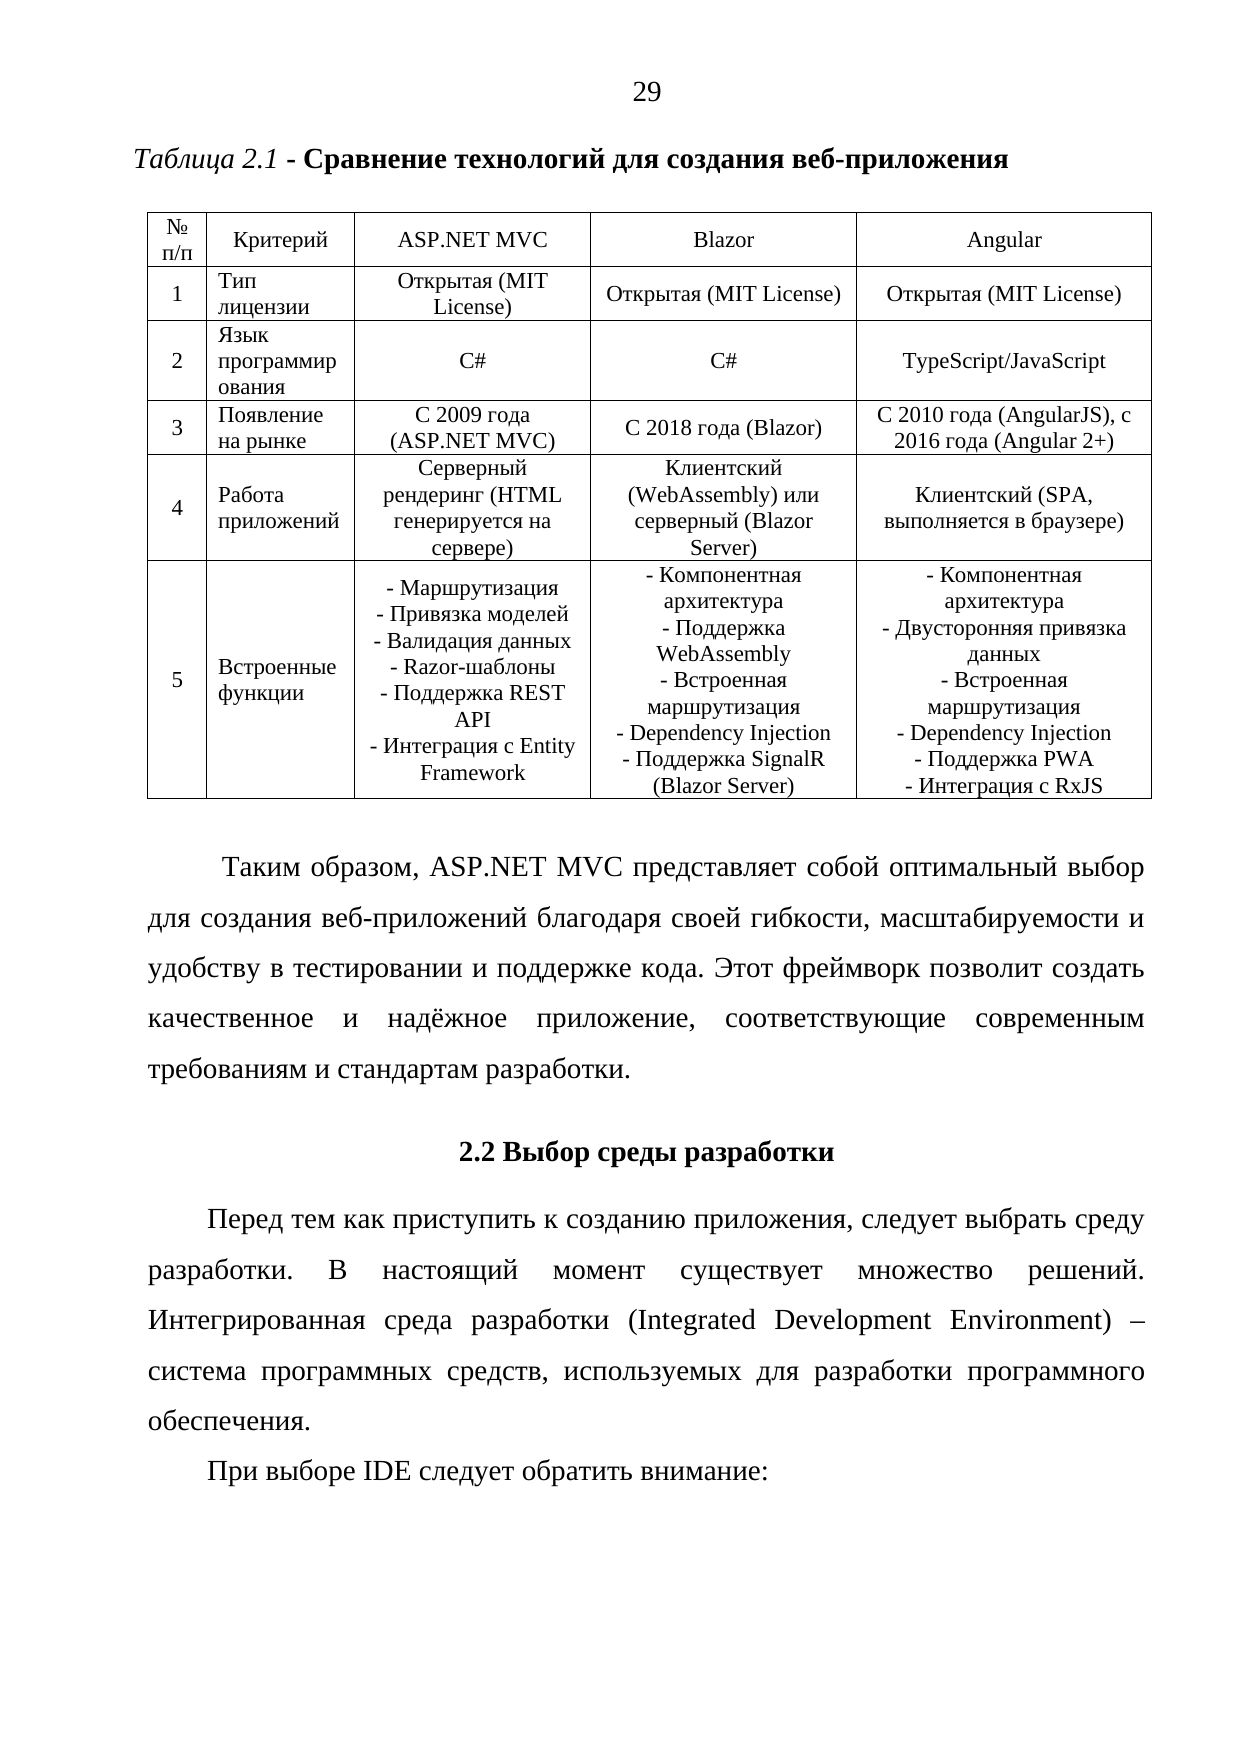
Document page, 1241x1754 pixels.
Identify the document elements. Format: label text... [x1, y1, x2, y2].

table_cell 1 [148, 267, 206, 319]
table_cell Клиентский (WebAssembly) или серверный (Blazor Server) [591, 455, 856, 560]
table_cell С 2009 года (ASP.NET MVC) [355, 401, 590, 453]
table_cell Открытая (MIT License) [591, 267, 856, 319]
table_cell 3 [148, 401, 206, 453]
table_cell TypeScript/JavaScript [857, 321, 1151, 400]
table_cell Клиентский (SPA, выполняется в браузере) [857, 455, 1151, 560]
table_cell С 2018 года (Blazor) [591, 401, 856, 453]
table_cell Открытая (MIT License) [857, 267, 1151, 319]
table_cell - Компонентная архитектура - Двусторонняя привязка данных - Встроенная маршрутизация - Dependency Injection - Поддержка PWA - Интеграция с RxJS [857, 561, 1151, 798]
table_cell 5 [148, 561, 206, 798]
table_cell Серверный рендеринг (HTML генерируется на сервере) [355, 455, 590, 560]
subtitle 2.2 Выбор среды разработки [148, 1134, 1146, 1168]
table_cell Тип лицензии [207, 267, 354, 319]
table_cell С 2010 года (AngularJS), с 2016 года (Angular 2+) [857, 401, 1151, 453]
table_cell 2 [148, 321, 206, 400]
text Таблица 2.1 - Сравнение технологий для создания веб-приложения [133, 141, 1146, 174]
text При выборе IDE следует обратить внимание: [148, 1453, 1146, 1487]
table_cell - Компонентная архитектура - Поддержка WebAssembly - Встроенная маршрутизация - Dependency Injection - Поддержка SignalR (Blazor Server) [591, 561, 856, 798]
text Таким образом, ASP.NET MVC представляет собой оптимальный выбор для создания веб-приложений благодаря своей гибкости, масштабируемости и удобству в тестировании и поддержке кода. Этот фреймворк позволит создать качественное и надёжное приложение, соответствующие современным требованиям и стандартам разработки. [148, 849, 1146, 1084]
table_cell Появление на рынке [207, 401, 354, 453]
table_header Критерий [207, 213, 354, 266]
table_cell Язык программирования [207, 321, 354, 400]
table_header Blazor [591, 213, 856, 266]
table_header Angular [857, 213, 1151, 266]
text Перед тем как приступить к созданию приложения, следует выбрать среду разработки. В настоящий момент существует множество решений. Интегрированная среда разработки (Integrated Development Environment) – система программных средств, используемых для разработки программного обеспечения. [148, 1202, 1146, 1436]
table_header ASP.NET MVC [355, 213, 590, 266]
table_cell C# [355, 321, 590, 400]
table_header № п/п [148, 213, 206, 266]
table_cell C# [591, 321, 856, 400]
table_cell Встроенные функции [207, 561, 354, 798]
table_cell - Маршрутизация - Привязка моделей - Валидация данных - Razor-шаблоны - Поддержка REST API - Интеграция с Entity Framework [355, 561, 590, 798]
table_cell Работа приложений [207, 455, 354, 560]
table_cell 4 [148, 455, 206, 560]
table_cell Открытая (MIT License) [355, 267, 590, 319]
